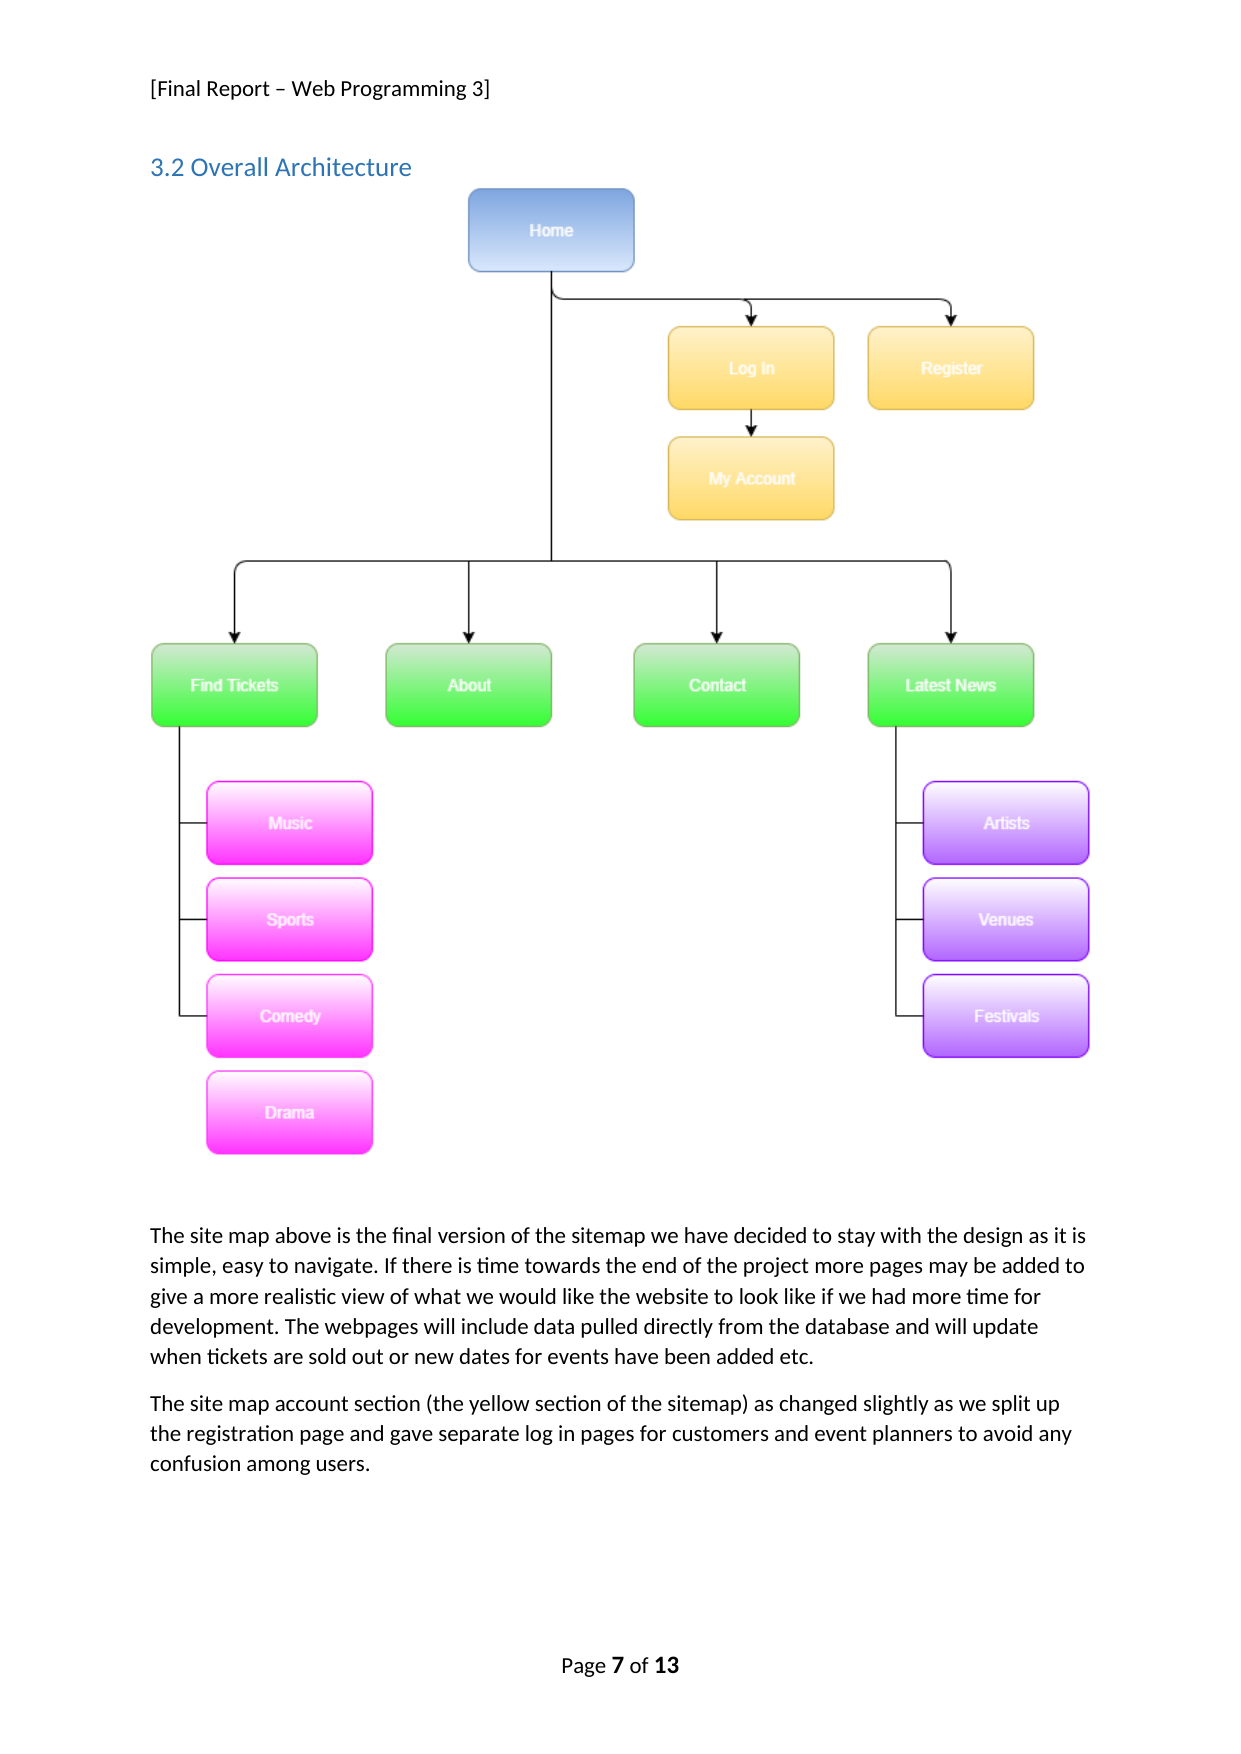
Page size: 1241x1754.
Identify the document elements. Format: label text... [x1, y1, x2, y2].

subtitle Overall Architecture [150, 150, 1090, 183]
text The site map account section (the yellow section of the sitemap) as changed slightly as we split up the registration page and gave separate log in pages for customers and event planners to avoid any confusion among users. [150, 1389, 1090, 1477]
text The site map above is the final version of the sitemap we have decided to stay with the design as it is simple, easy to navigate. If there is time towards the end of the project more pages may be added to give a more realistic view of what we would like the website to look like if we had more time for development. The webpages will include data pulled directly from the database and will update when tickets are sold out or new dates for events have been added etc. [150, 1221, 1090, 1370]
